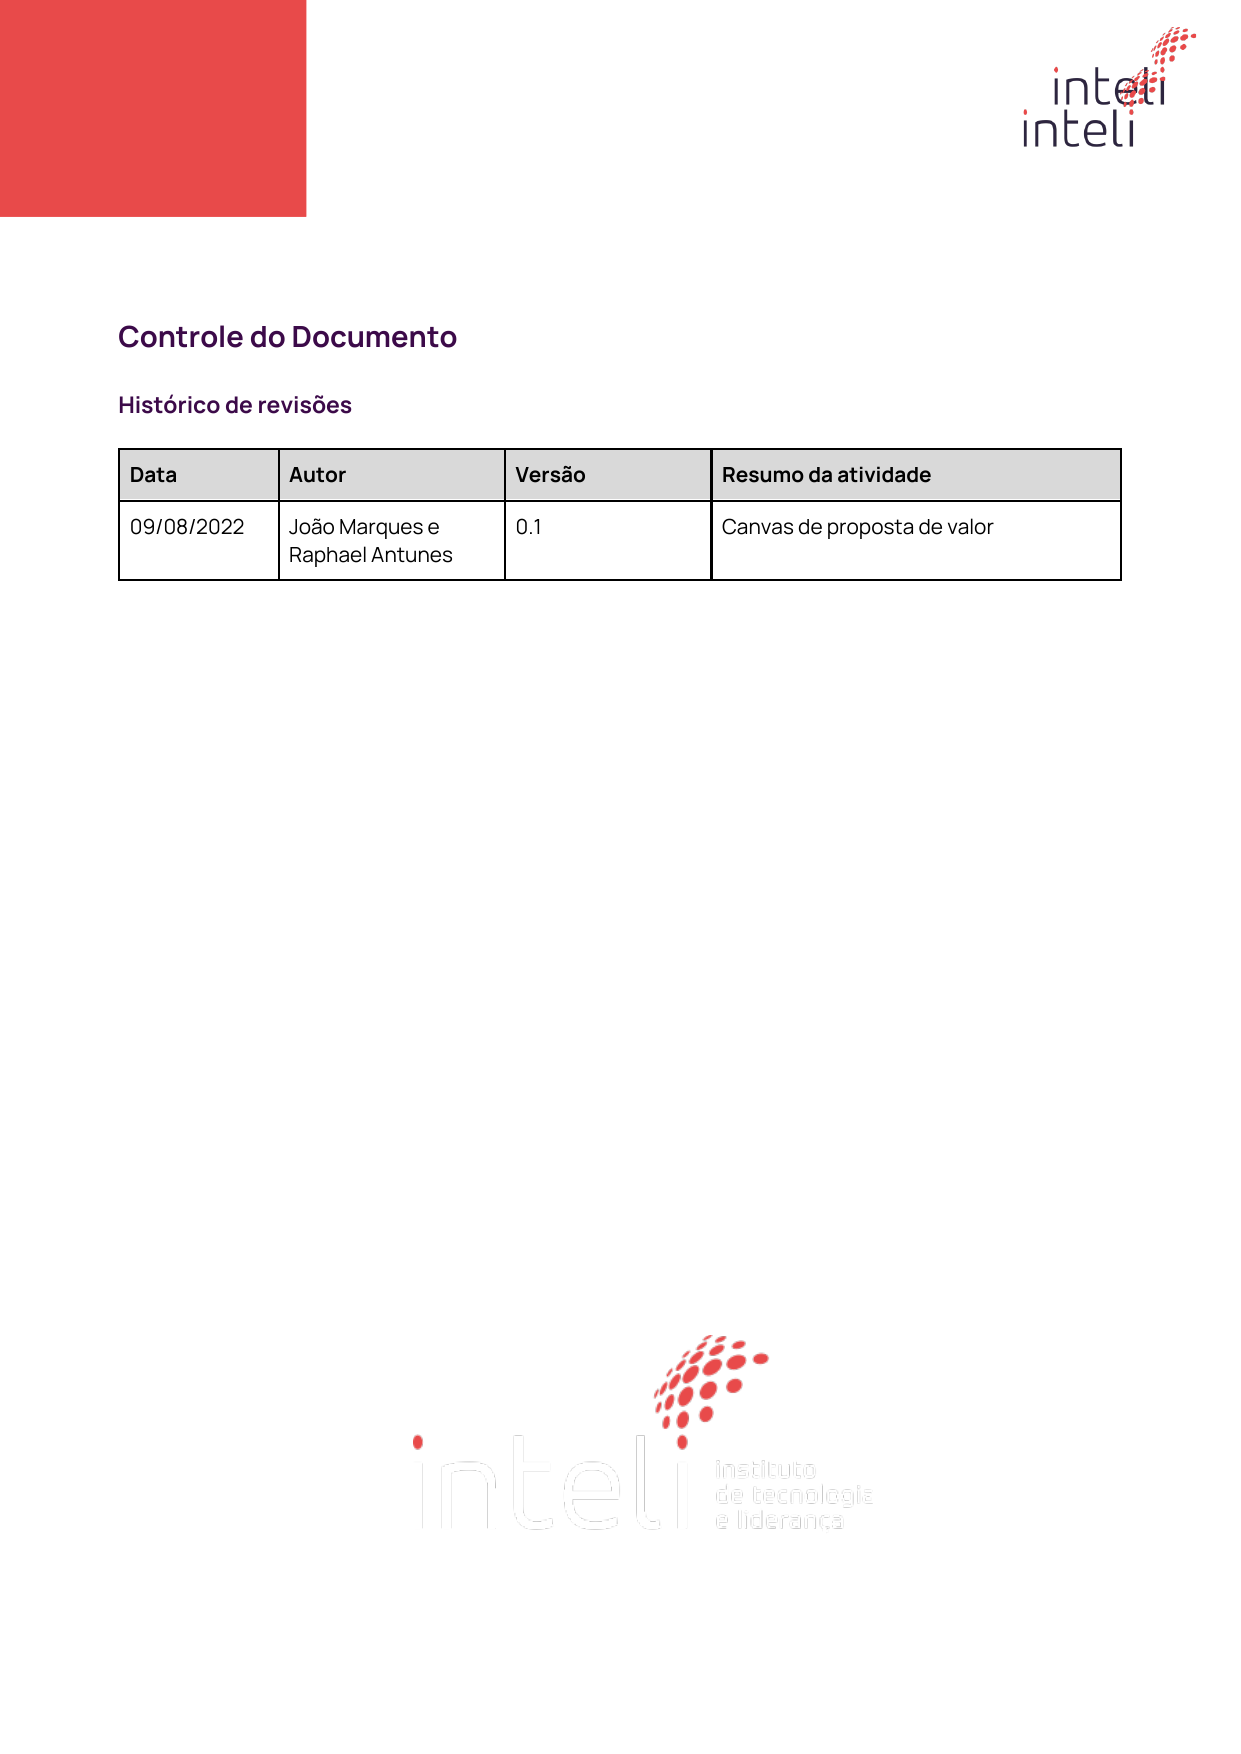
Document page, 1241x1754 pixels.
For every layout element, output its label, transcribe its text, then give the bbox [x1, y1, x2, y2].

table_header Resumo da atividade [713, 450, 1120, 499]
table_cell Canvas de proposta de valor [713, 502, 1120, 579]
picture [413, 1335, 873, 1534]
table_header Versão [506, 450, 710, 499]
table_cell João Marques e Raphael Antunes [280, 502, 504, 579]
picture [0, 0, 307, 217]
table_cell 09/08/2022 [120, 502, 278, 579]
table_header Data [120, 450, 278, 499]
table_header Autor [280, 450, 504, 499]
picture [1023, 27, 1197, 147]
text Histórico de revisões [118, 389, 1122, 420]
table_cell 0.1 [506, 502, 710, 579]
text Controle do Documento [118, 316, 1122, 356]
